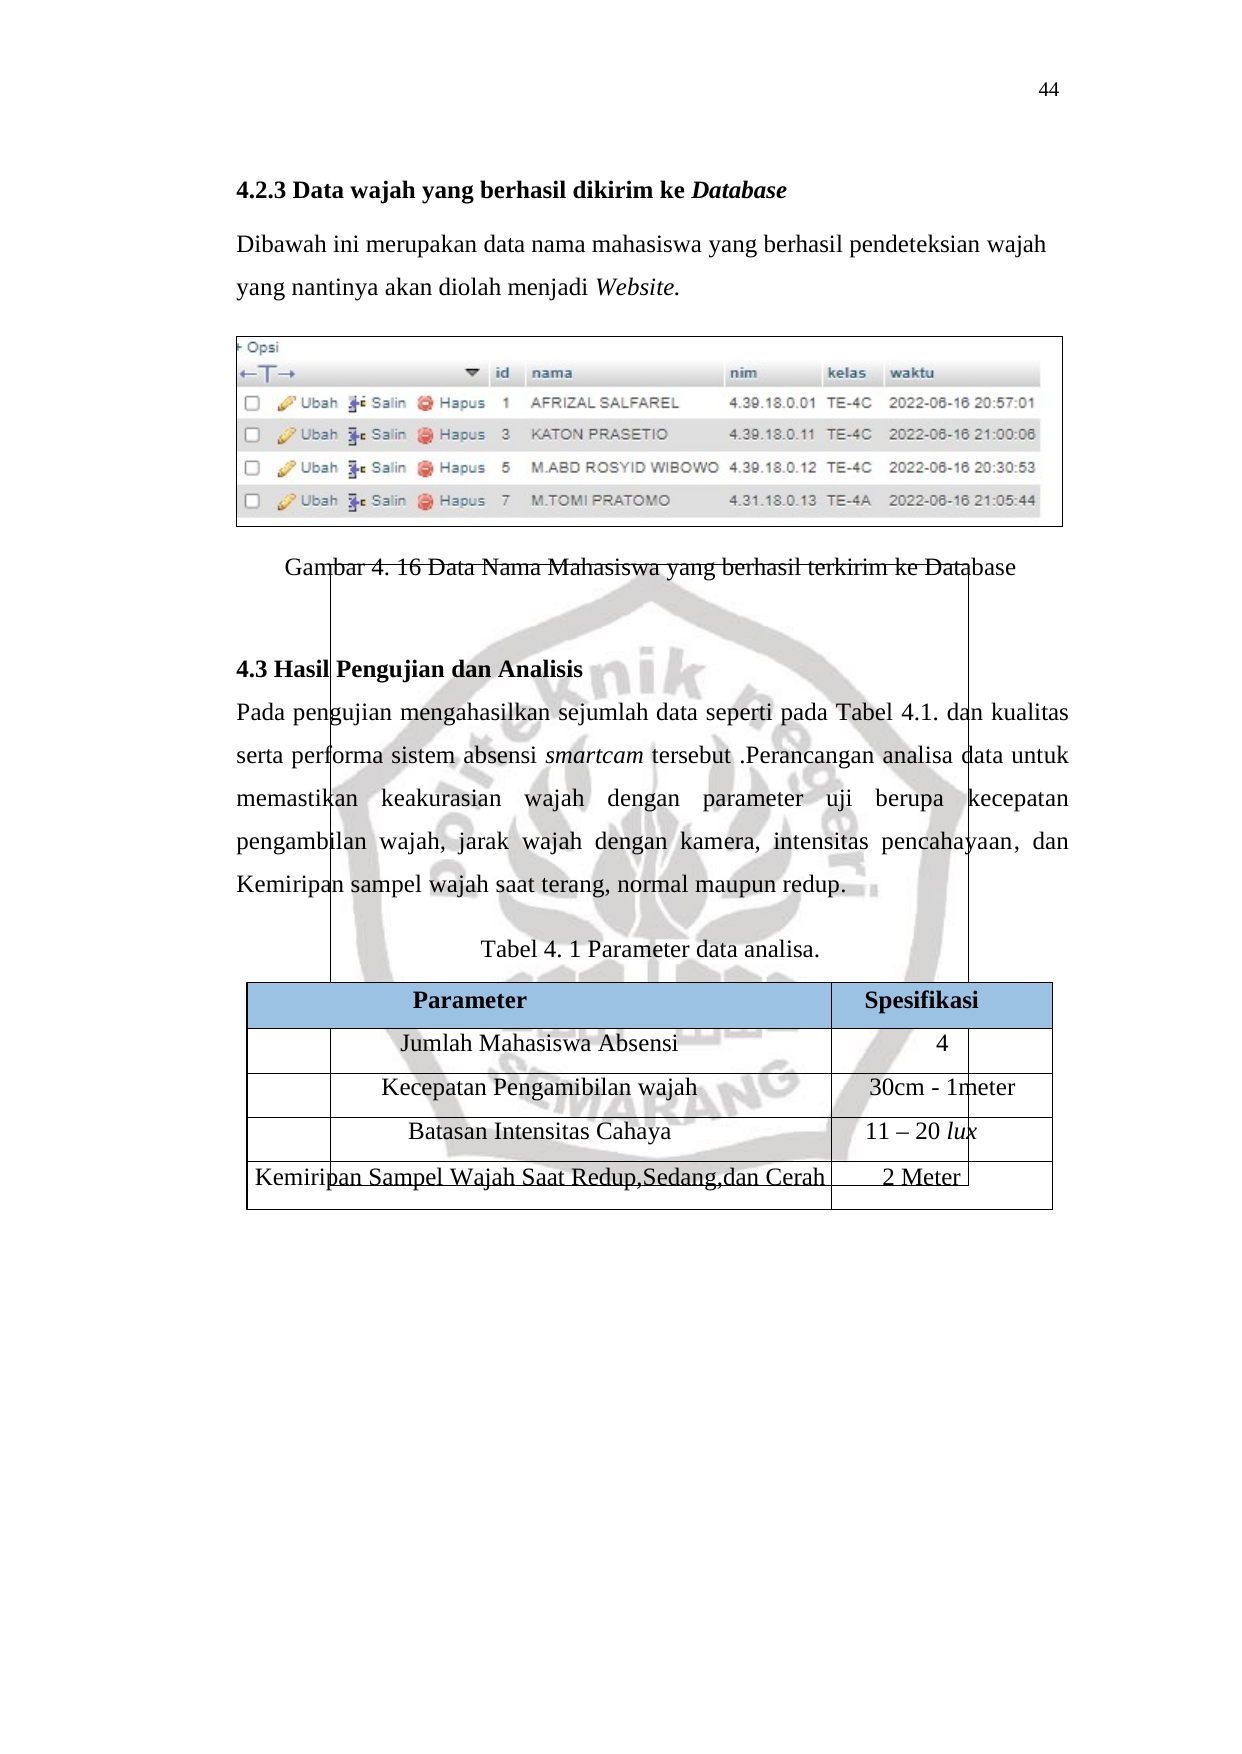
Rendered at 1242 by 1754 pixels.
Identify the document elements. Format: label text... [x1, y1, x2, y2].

table_cell Kecepatan Pengamibilan wajah [248, 1074, 831, 1117]
table_cell 30cm - 1meter [832, 1074, 1052, 1117]
table_header Spesifikasi [832, 983, 1052, 1028]
table_cell Kemiripan Sampel Wajah Saat Redup,Sedang,dan Cerah [248, 1162, 831, 1209]
text 4.3 Hasil Pengujian dan Analisis [236, 654, 587, 683]
picture [331, 581, 968, 697]
table_cell 2 Meter [832, 1162, 1052, 1209]
text Gambar 4. 16 Data Nama Mahasiswa yang berhasil terkirim ke Database [281, 552, 1019, 581]
table_header Parameter [248, 983, 831, 1028]
table_cell 11 – 20 lux [832, 1118, 1052, 1161]
text Pada pengujian mengahasilkan sejumlah data seperti pada Tabel 4.1. dan kualitas serta performa sistem absensi smartcam tersebut .Perancangan analisa data untuk memastikan keakurasian wajah dengan parameter uji berupa kecepatan pengambilan wajah, jarak wajah dengan kamera, intensitas pencahayaan, dan Kemiripan sampel wajah saat terang, normal maupun redup. [236, 697, 1069, 898]
picture [237, 337, 1062, 526]
table_cell 4 [832, 1029, 1052, 1072]
text Dibawah ini merupakan data nama mahasiswa yang berhasil pendeteksian wajah yang nantinya akan diolah menjadi Website. [236, 229, 1049, 301]
picture [331, 898, 968, 982]
table_cell Jumlah Mahasiswa Absensi [248, 1029, 831, 1072]
text 4.2.3 Data wajah yang berhasil dikirim ke Database [236, 175, 791, 204]
text Tabel 4. 1 Parameter data analisa. [477, 934, 824, 962]
table_cell Batasan Intensitas Cahaya [248, 1118, 831, 1161]
